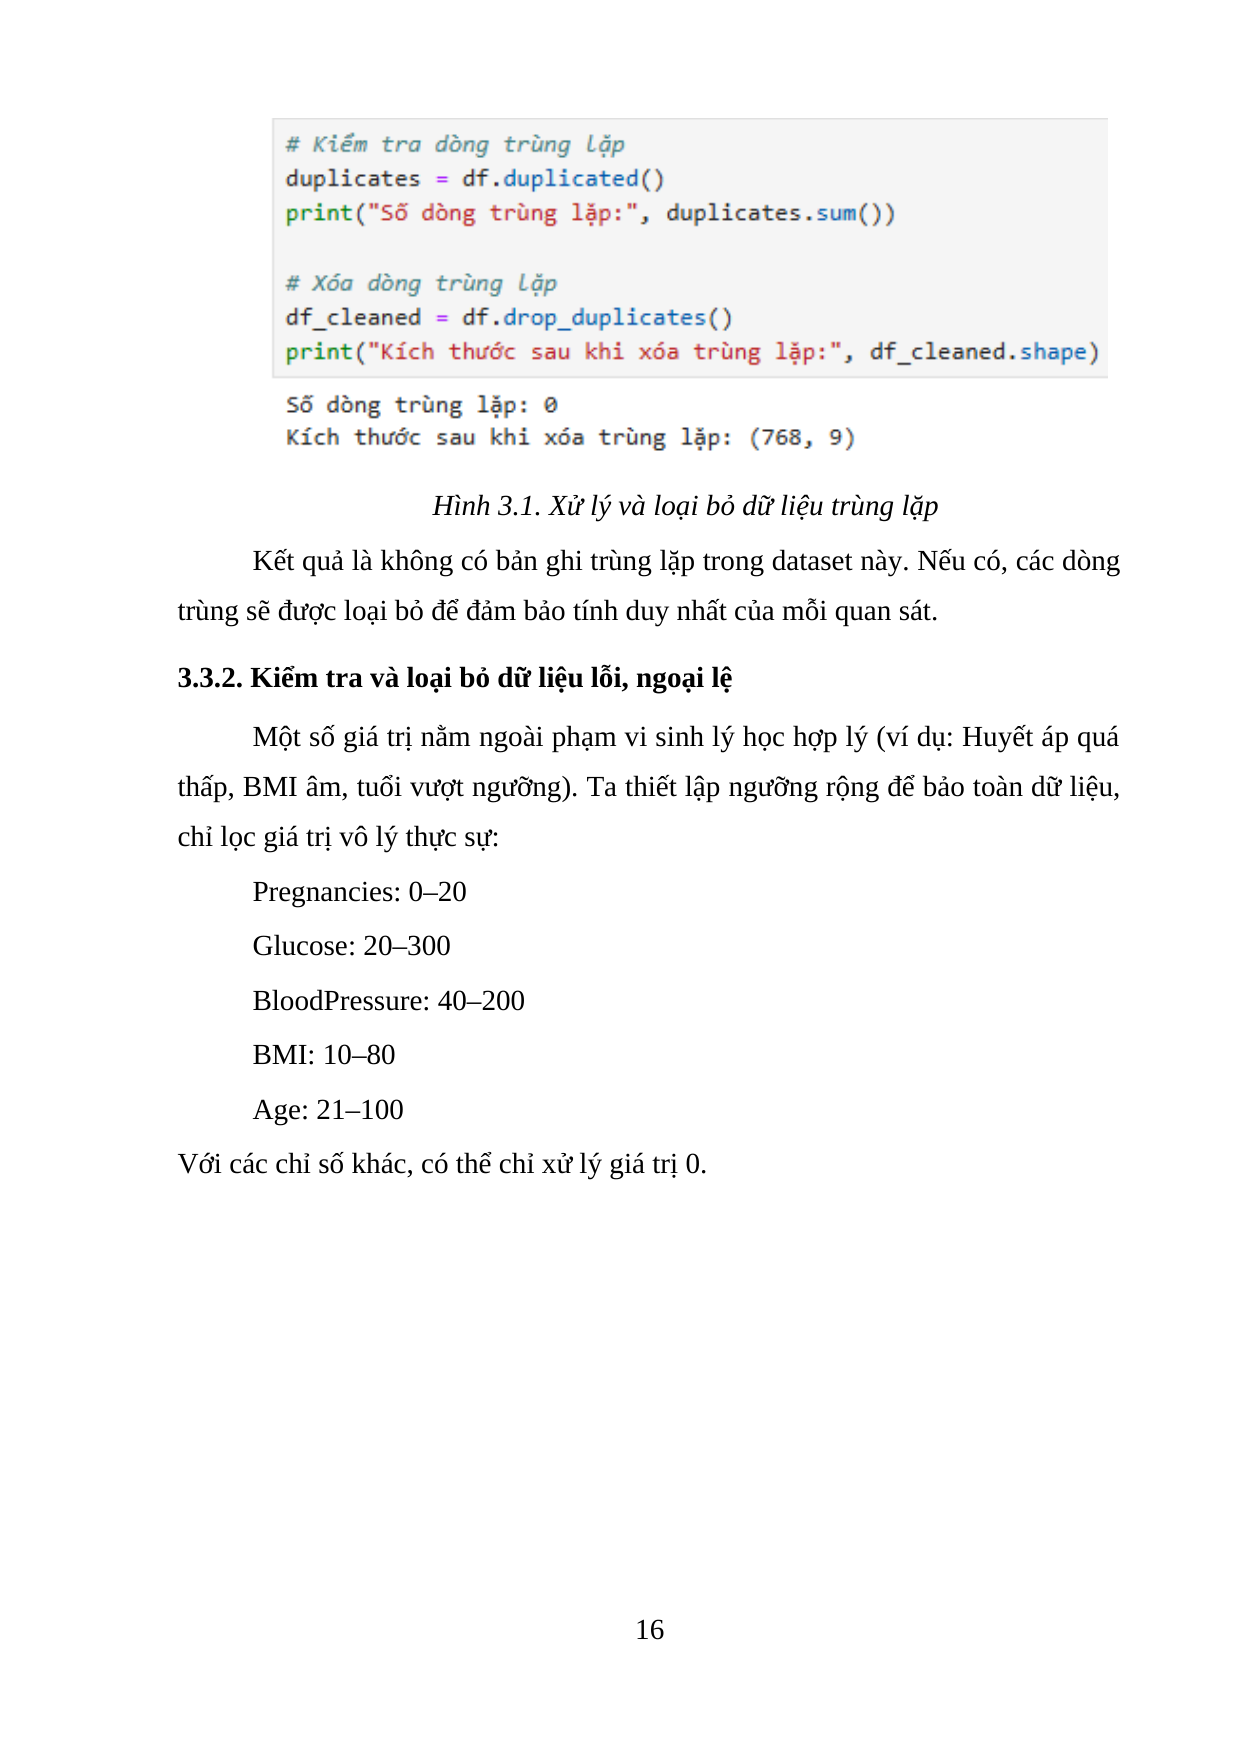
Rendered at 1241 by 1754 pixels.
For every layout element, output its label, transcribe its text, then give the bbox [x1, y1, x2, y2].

text Age: 21–100 [177, 1092, 1122, 1126]
picture [266, 118, 1108, 468]
text Hình 3.1. Xử lý và loại bỏ dữ liệu trùng lặp [177, 488, 1122, 522]
subtitle 3.3.2. Kiểm tra và loại bỏ dữ liệu lỗi, ngoại lệ [177, 660, 1122, 694]
text Một số giá trị nằm ngoài phạm vi sinh lý học hợp lý (ví dụ: Huyết áp quá thấp, BMI âm, tuổi vượt ngưỡng). Ta thiết lập ngưỡng rộng để bảo toàn dữ liệu, chỉ lọc giá trị vô lý thực sự: [177, 719, 1122, 853]
text Với các chỉ số khác, có thể chỉ xử lý giá trị 0. [177, 1146, 1122, 1180]
text Kết quả là không có bản ghi trùng lặp trong dataset này. Nếu có, các dòng trùng sẽ được loại bỏ để đảm bảo tính duy nhất của mỗi quan sát. [177, 543, 1122, 627]
text BloodPressure: 40–200 [177, 983, 1122, 1017]
text Pregnancies: 0–20 [177, 874, 1122, 908]
text Glucose: 20–300 [177, 928, 1122, 962]
text BMI: 10–80 [177, 1037, 1122, 1071]
